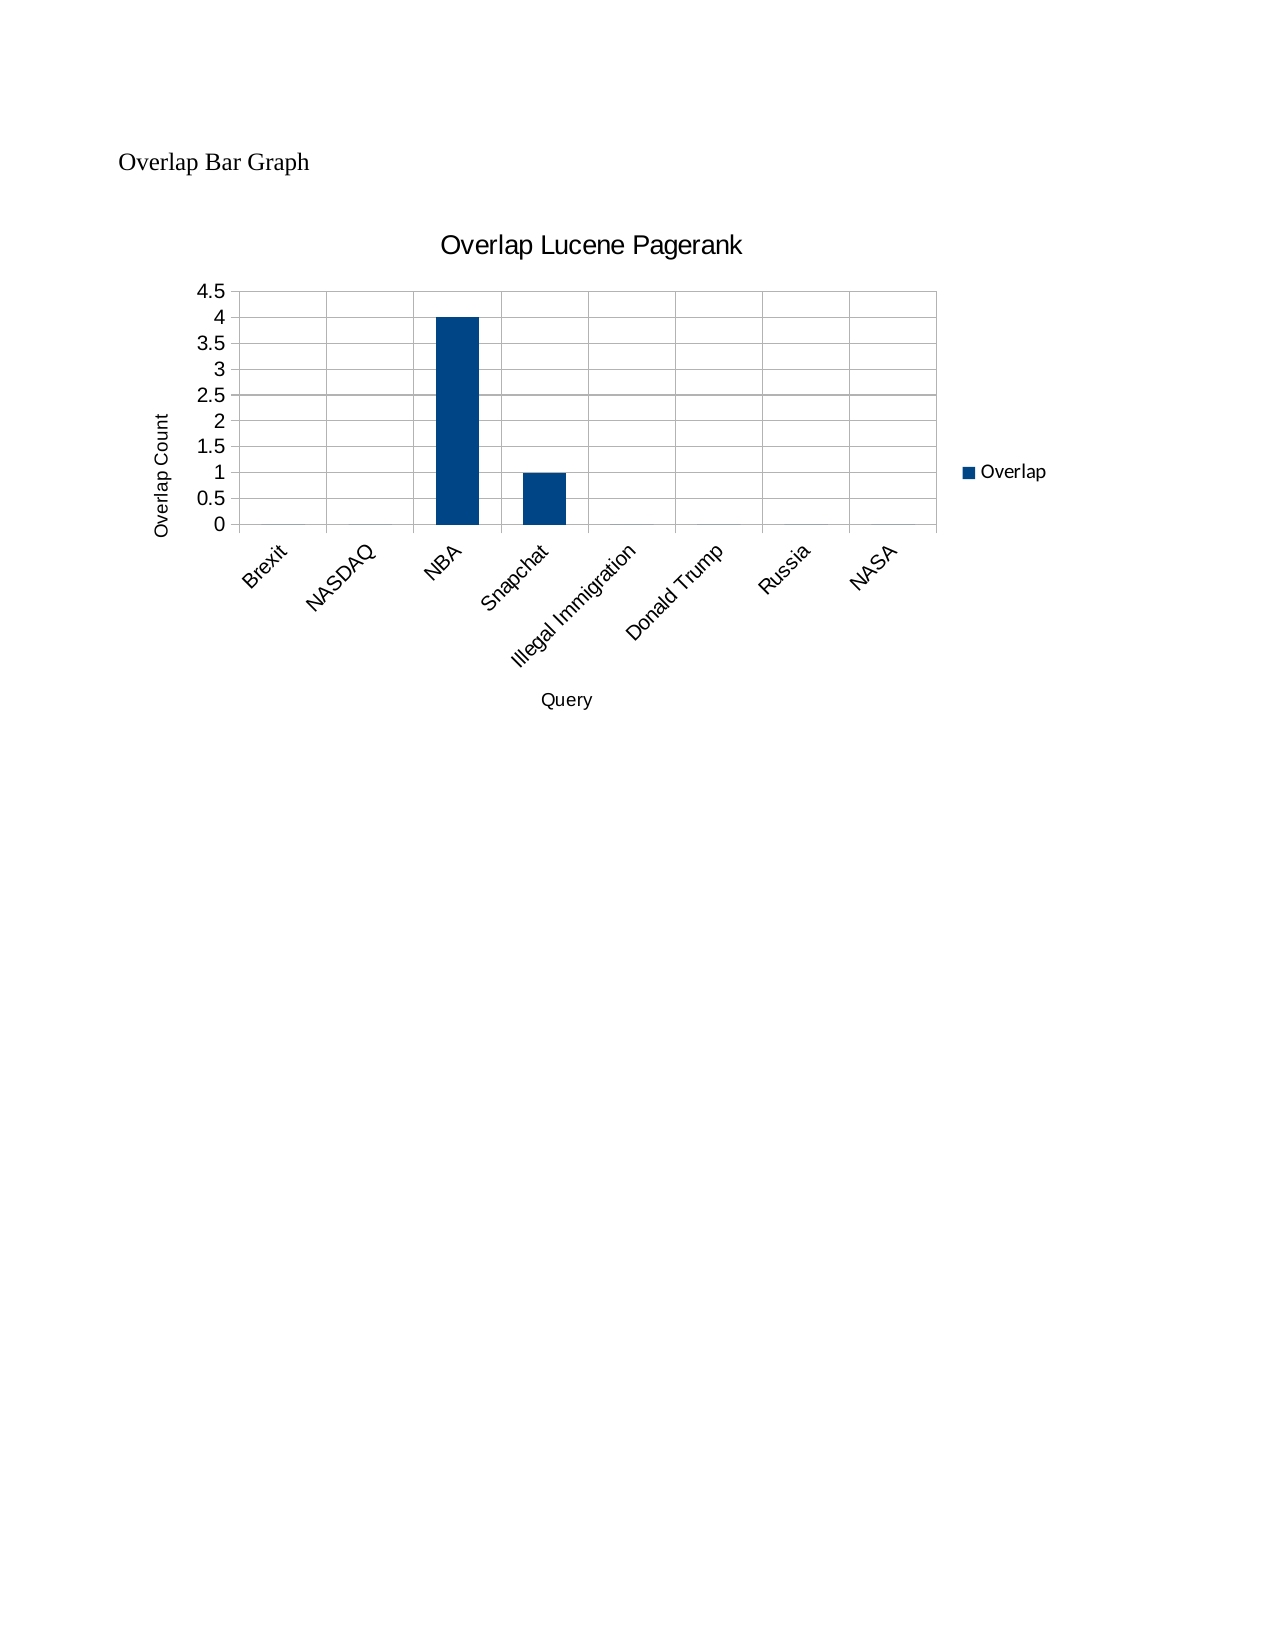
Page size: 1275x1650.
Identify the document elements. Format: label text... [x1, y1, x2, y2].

text Overlap Bar Graph [118, 147, 1157, 176]
